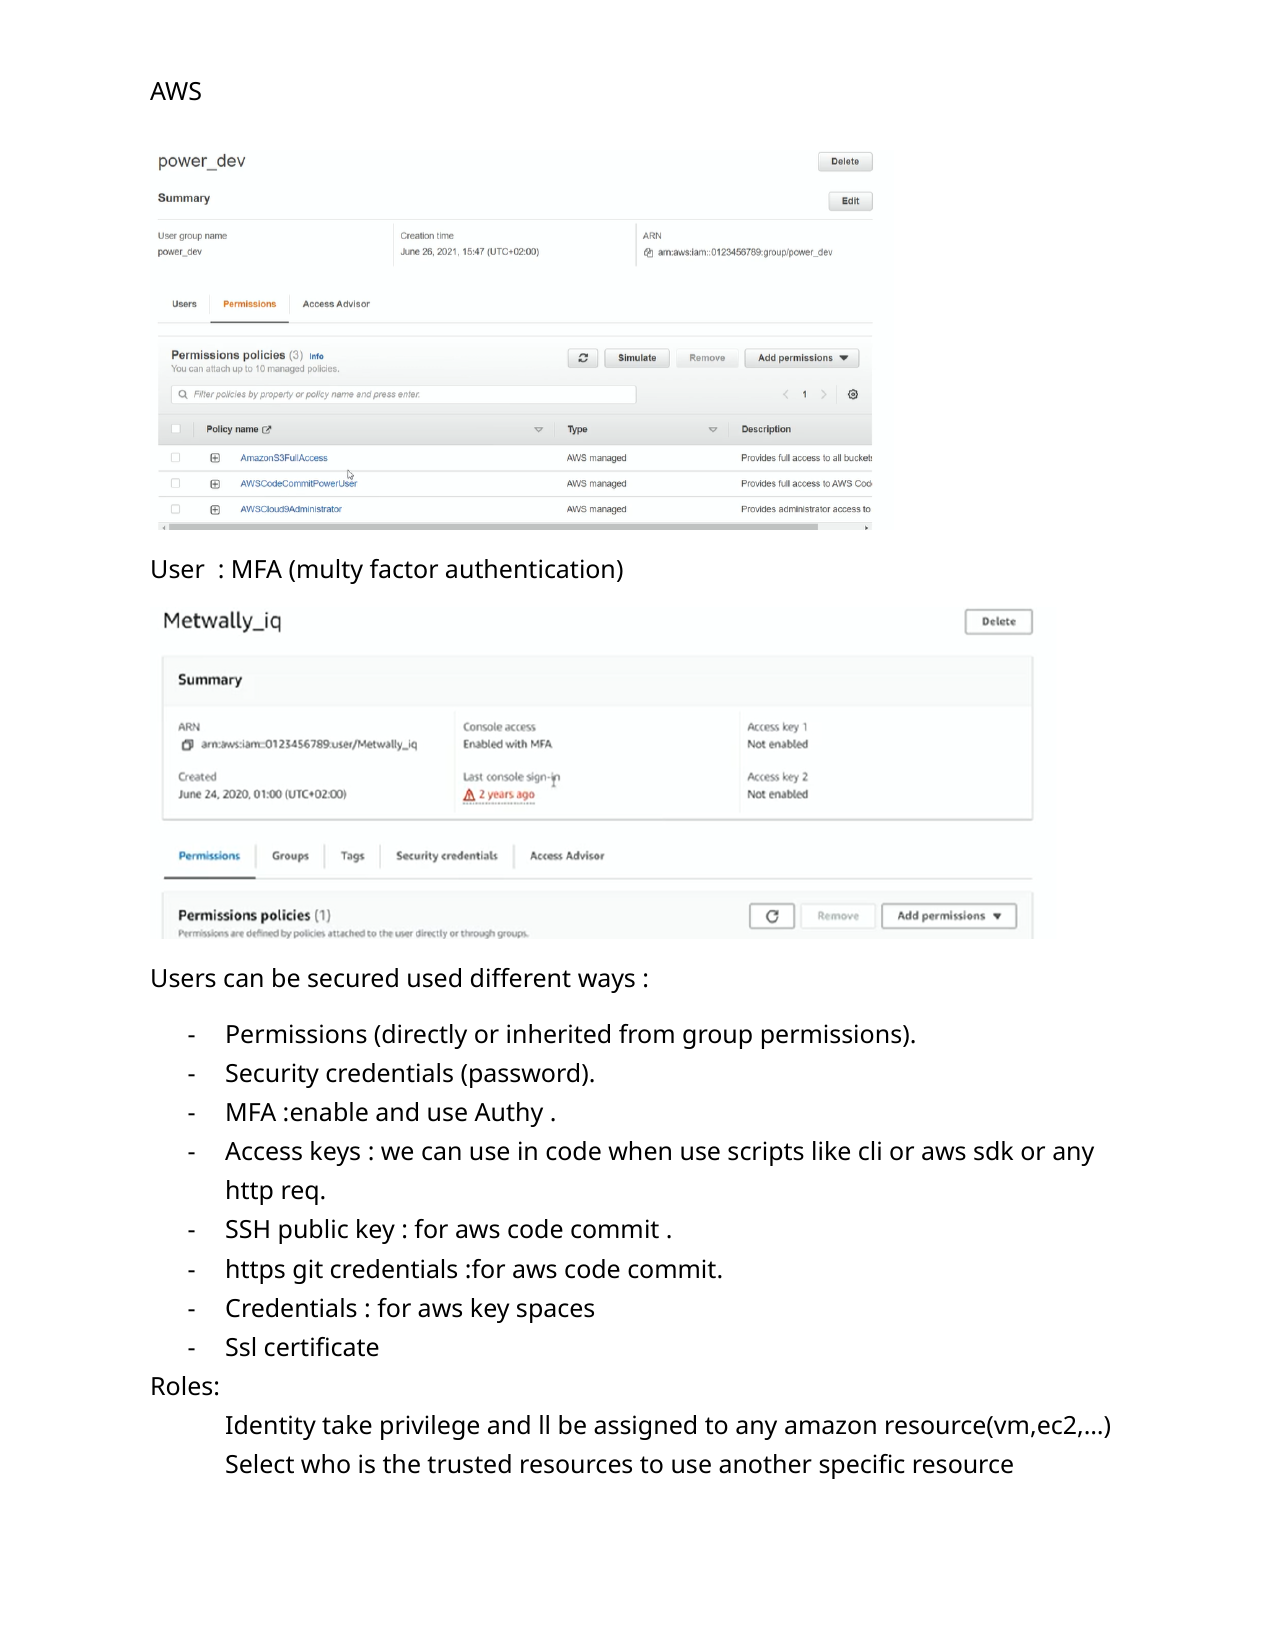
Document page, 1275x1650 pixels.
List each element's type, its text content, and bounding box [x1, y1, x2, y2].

text Users can be secured used different ways : [150, 960, 1125, 994]
list Access keys : we can use in code when use scripts like cli or aws sdk or any http req. [187, 1134, 1125, 1207]
picture [150, 607, 1057, 939]
list Ssl certificate [187, 1329, 1125, 1364]
list SSH public key : for aws code commit . [187, 1212, 1125, 1246]
list Select who is the trusted resources to use another specific resource [225, 1447, 1125, 1481]
text User : MFA (multy factor authentication) [150, 551, 1125, 585]
list MFA :enable and use Authy . [187, 1094, 1125, 1129]
list Roles: [150, 1369, 1125, 1403]
list Security credentials (password). [187, 1055, 1125, 1089]
list https git credentials :for aws code commit. [187, 1251, 1125, 1285]
list Identity take privilege and ll be assigned to any amazon resource(vm,ec2,…) [225, 1408, 1125, 1442]
list Permissions (directly or inherited from group permissions). [187, 1016, 1125, 1050]
list Credentials : for aws key spaces [187, 1290, 1125, 1324]
picture [150, 150, 894, 530]
